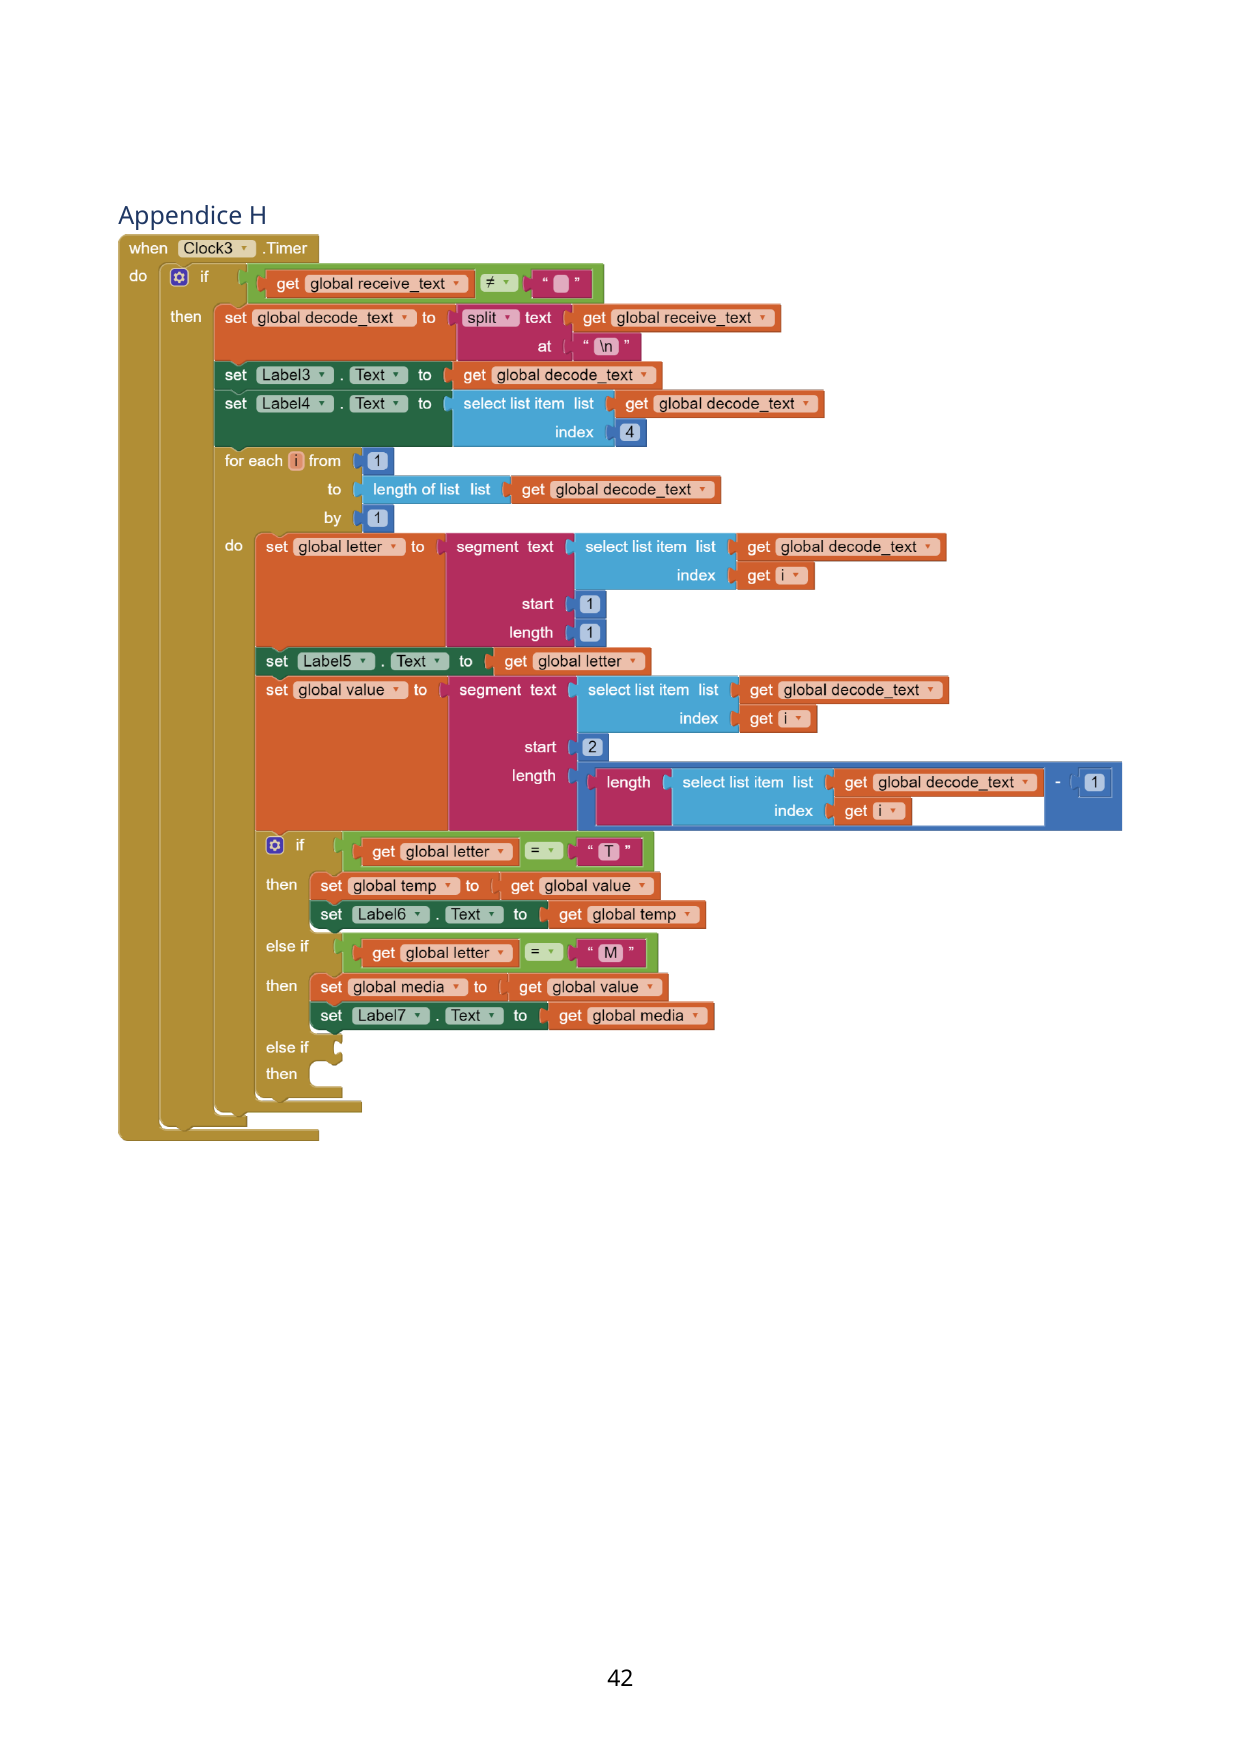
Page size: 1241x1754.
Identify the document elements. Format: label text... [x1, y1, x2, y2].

subtitle Appendice H [118, 198, 1122, 232]
picture [118, 234, 1123, 1141]
